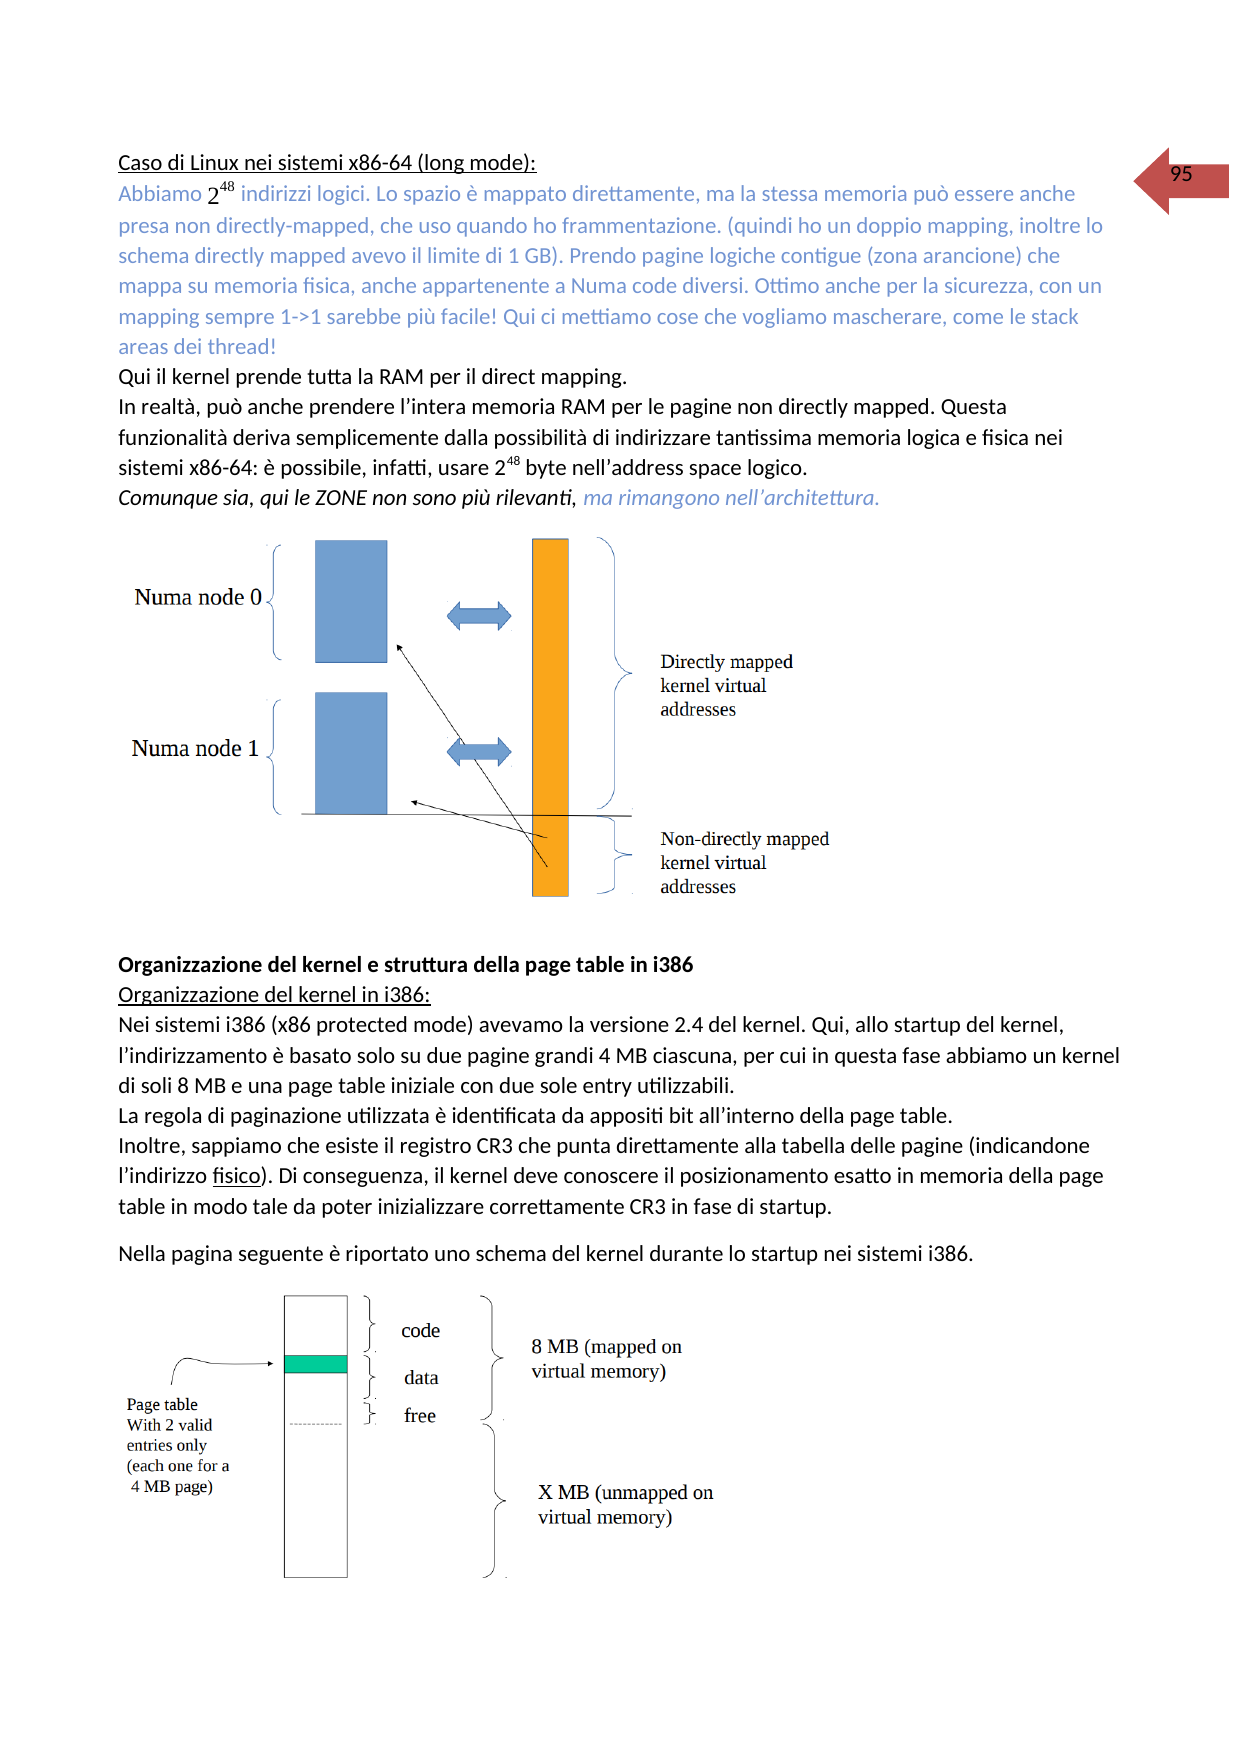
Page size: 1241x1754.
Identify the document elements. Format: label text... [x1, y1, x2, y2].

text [118, 148, 1122, 511]
picture [118, 1285, 724, 1585]
picture [118, 530, 844, 902]
text Nella pagina seguente è riportato uno schema del kernel durante lo startup nei sistemi i386. [118, 1239, 1122, 1267]
text Organizzazione del kernel e struttura della page table in i386 Organizzazione del kernel in i386: Nei sistemi i386 (x86 protected mode) avevamo la versione 2.4 del kernel. Qui, allo startup del kernel, l’indirizzamento è basato solo su due pagine grandi 4 MB ciascuna, per cui in questa fase abbiamo un kernel di soli 8 MB e una page table iniziale con due sole entry utilizzabili. La regola di paginazione utilizzata è identificata da appositi bit all’interno della page table. Inoltre, sappiamo che esiste il registro CR3 che punta direttamente alla tabella delle pagine (indicandone l’indirizzo fisico). Di conseguenza, il kernel deve conoscere il posizionamento esatto in memoria della page table in modo tale da poter inizializzare correttamente CR3 in fase di startup. [118, 920, 1122, 1220]
